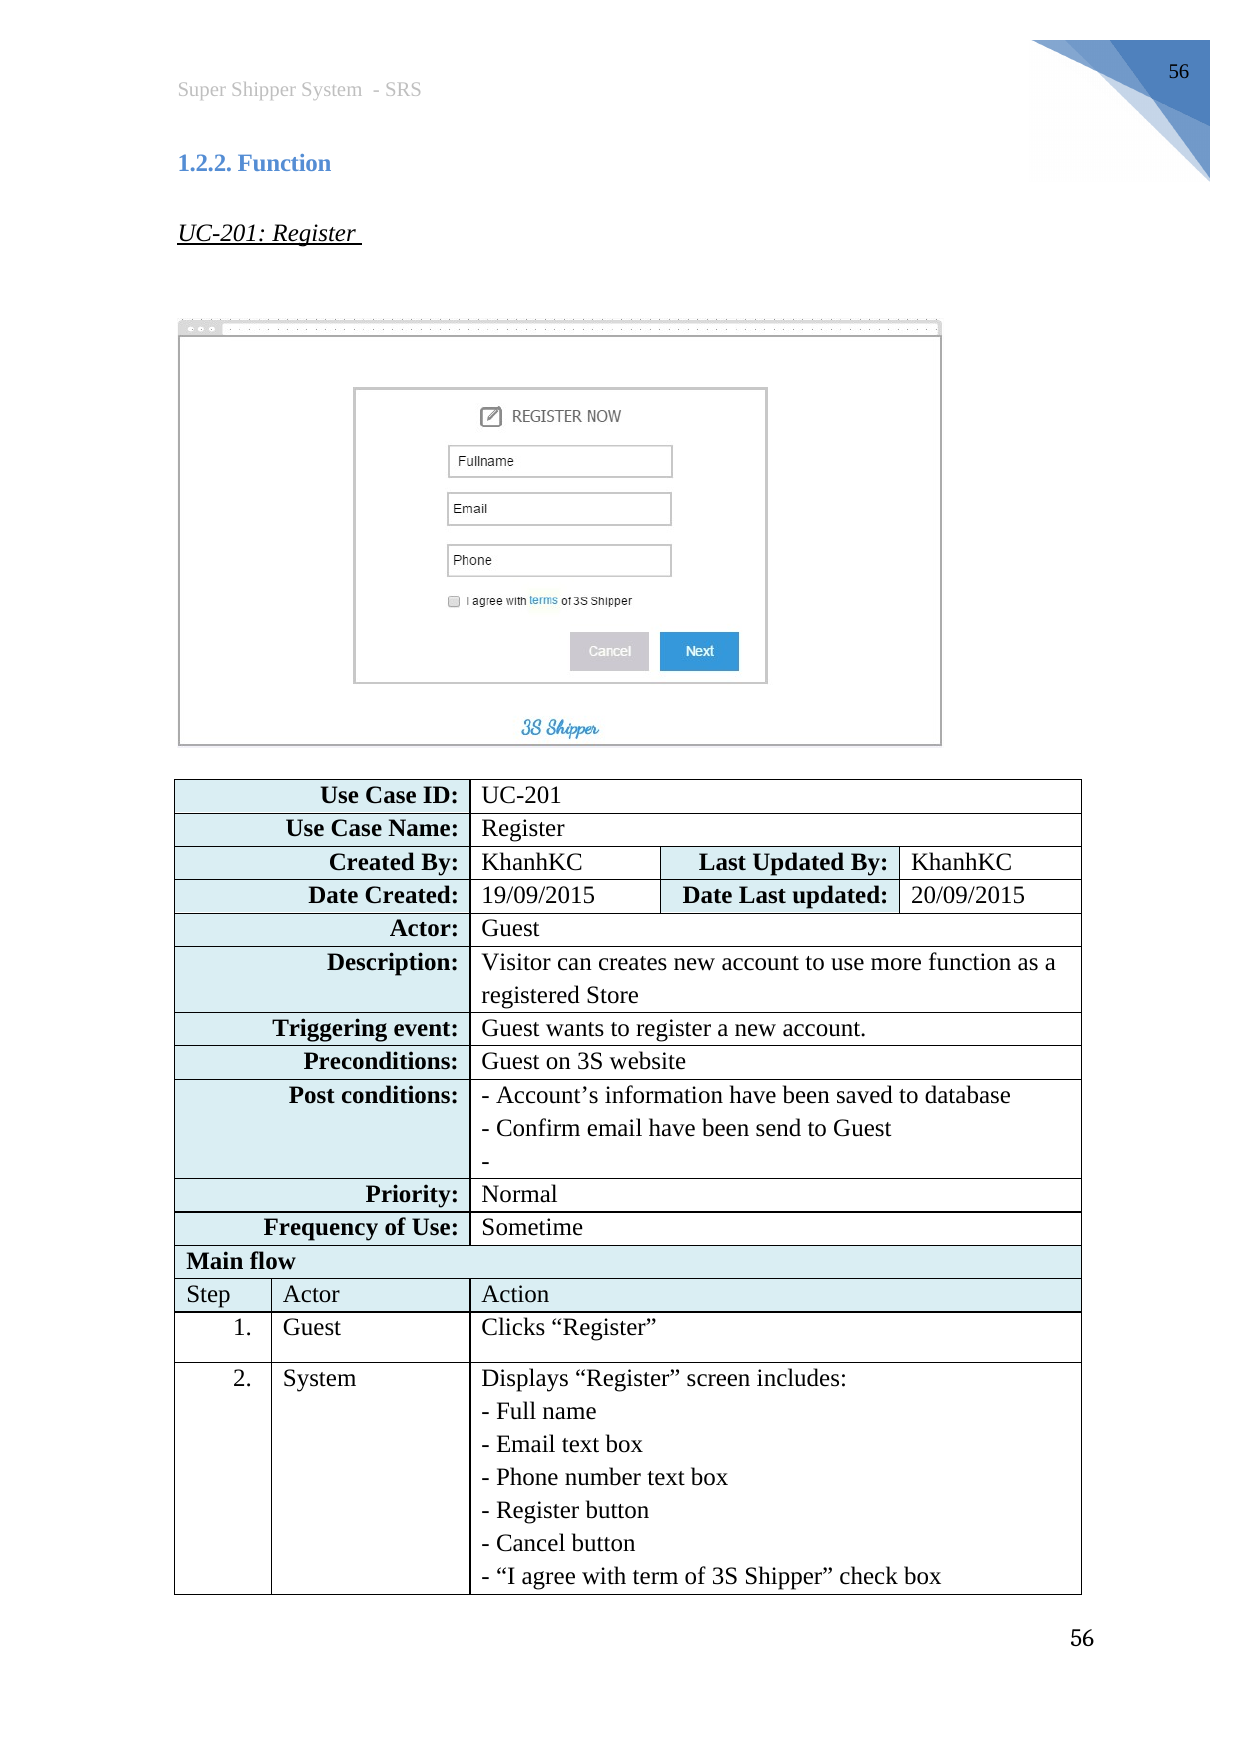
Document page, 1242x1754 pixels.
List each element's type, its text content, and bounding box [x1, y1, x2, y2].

table_cell Step [175, 1279, 271, 1311]
table_cell Date Last updated: [661, 880, 899, 912]
table_cell Guest [471, 914, 1081, 946]
table_cell System [272, 1363, 469, 1594]
table_cell KhanhKC [900, 847, 1081, 879]
table_cell KhanhKC [471, 847, 660, 879]
table_cell Date Created: [175, 880, 469, 912]
table_cell Clicks “Register” [471, 1313, 1081, 1362]
table_cell - Account’s information have been saved to database - Confirm email have been send to Guest - [471, 1080, 1081, 1178]
table_cell Main flow [175, 1246, 1081, 1278]
table_cell [175, 1363, 271, 1594]
table_cell [175, 1313, 271, 1362]
table_cell 20/09/2015 [900, 880, 1081, 912]
table_cell Preconditions: [175, 1046, 469, 1079]
table_cell Guest wants to register a new account. [471, 1013, 1081, 1045]
subtitle UC-201: Register [177, 218, 1094, 247]
subtitle 1.2.2. Function [177, 148, 1094, 176]
picture [177, 318, 944, 748]
table_cell Guest on 3S website [471, 1046, 1081, 1079]
table_cell Actor [272, 1279, 469, 1311]
table_cell Guest [272, 1313, 469, 1362]
table_cell Created By: [175, 847, 469, 879]
table_cell Register [471, 814, 1081, 846]
table_cell 19/09/2015 [471, 880, 660, 912]
table_cell Last Updated By: [661, 847, 899, 879]
table_cell Action [471, 1279, 1081, 1311]
table_cell Actor: [175, 914, 469, 946]
picture [1029, 40, 1210, 182]
table_header UC-201 [471, 780, 1081, 812]
table_header Use Case ID: [175, 780, 469, 812]
table_cell Sometime [471, 1213, 1081, 1245]
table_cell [471, 1363, 1081, 1594]
table_cell Description: [175, 947, 469, 1012]
table_cell Visitor can creates new account to use more function as a registered Store [471, 947, 1081, 1012]
table_cell Priority: [175, 1179, 469, 1211]
table_cell Frequency of Use: [175, 1213, 469, 1245]
table_cell Post conditions: [175, 1080, 469, 1178]
table_cell Use Case Name: [175, 814, 469, 846]
table_cell Triggering event: [175, 1013, 469, 1045]
table_cell Normal [471, 1179, 1081, 1211]
